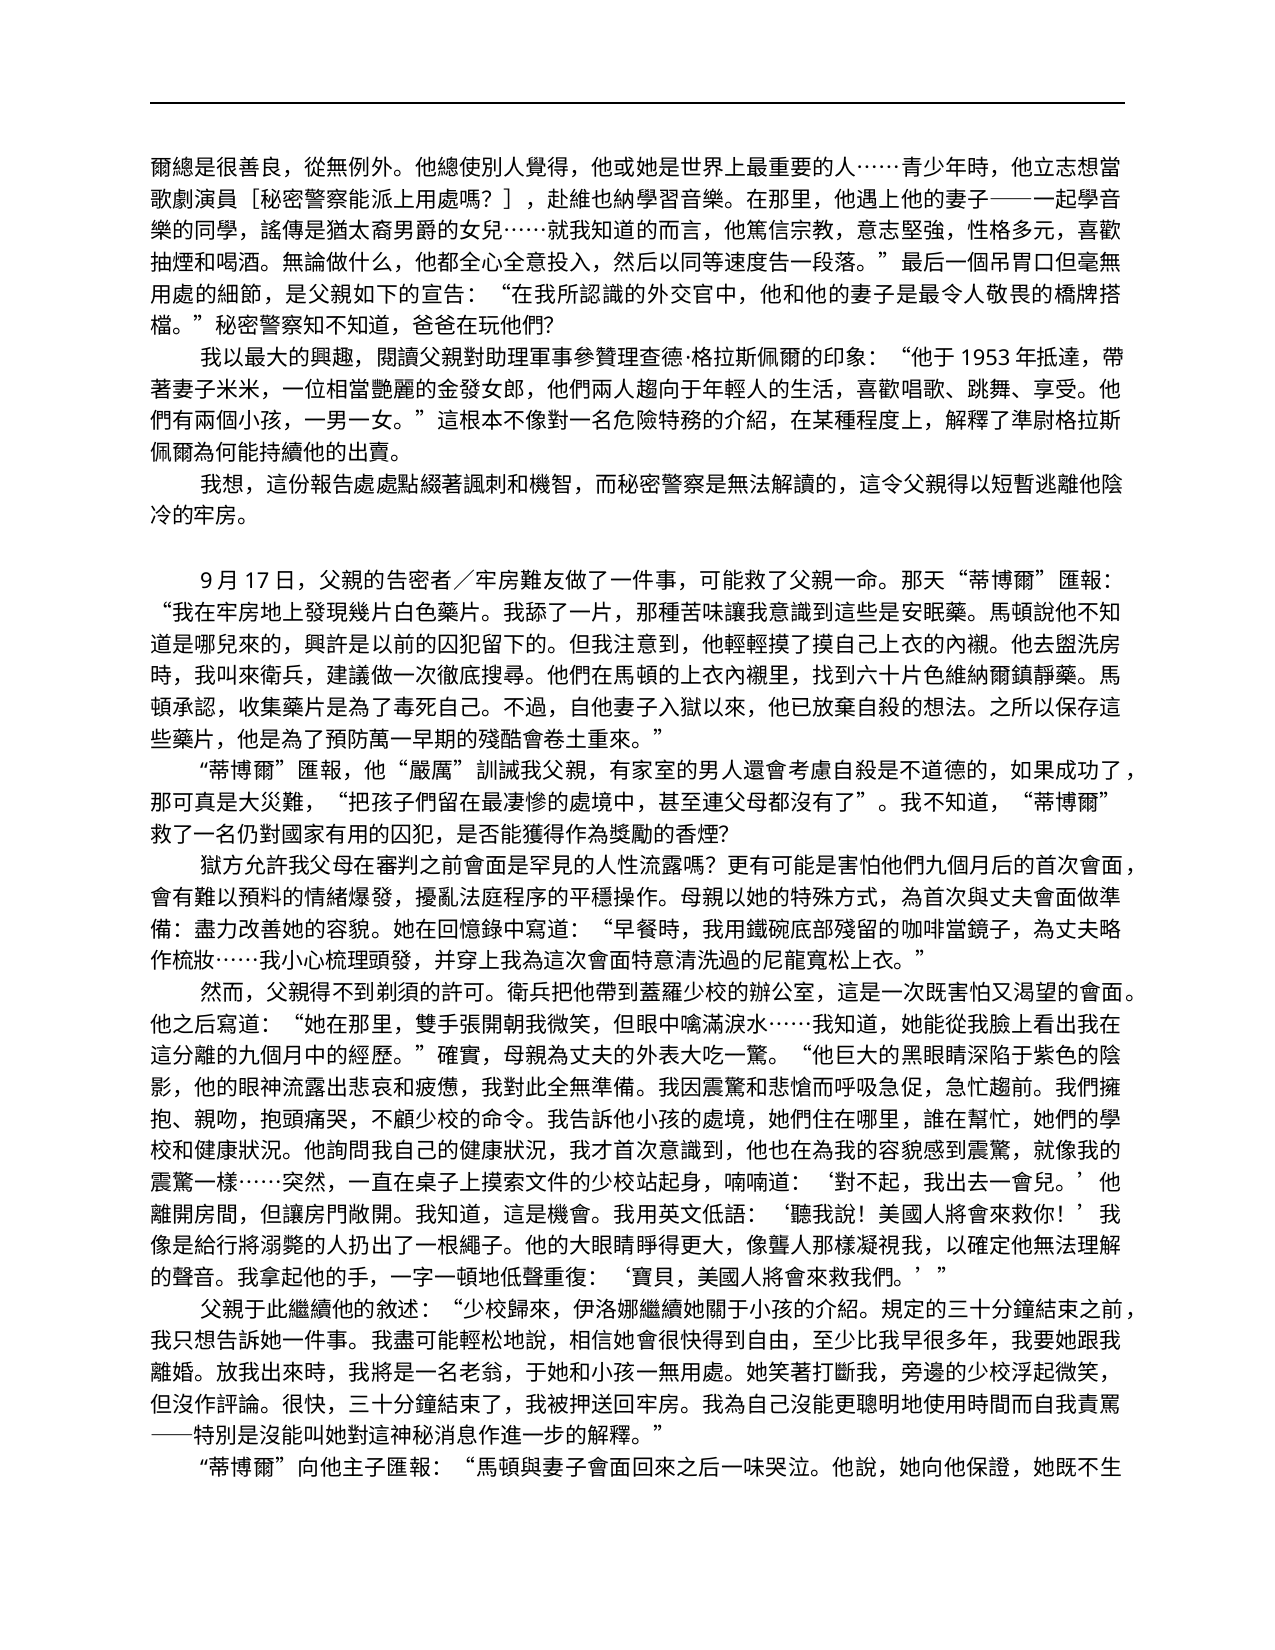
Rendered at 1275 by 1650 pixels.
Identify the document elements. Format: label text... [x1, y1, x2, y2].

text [150, 150, 1125, 340]
text 然而，父親得不到剃須的許可。衛兵把他帶到蓋羅少校的辦公室，這是一次既害怕又渴望的會面。他之后寫道：“她在那里，雙手張開朝我微笑，但眼中噙滿淚水……我知道，她能從我臉上看出我在這分離的九個月中的經歷。”確實，母親為丈夫的外表大吃一驚。“他巨大的黑眼睛深陷于紫色的陰影，他的眼神流露出悲哀和疲憊，我對此全無準備。我因震驚和悲愴而呼吸急促，急忙趨前。我們擁抱、親吻，抱頭痛哭，不顧少校的命令。我告訴他小孩的處境，她們住在哪里，誰在幫忙，她們的學校和健康狀況。他詢問我自己的健康狀況，我才首次意識到，他也在為我的容貌感到震驚，就像我的震驚一樣……突然，一直在桌子上摸索文件的少校站起身，喃喃道：‘對不起，我出去一會兒。’他離開房間，但讓房門敞開。我知道，這是機會。我用英文低語：‘聽我說！美國人將會來救你！’我像是給行將溺斃的人扔出了一根繩子。他的大眼睛睜得更大，像聾人那樣凝視我，以確定他無法理解的聲音。我拿起他的手，一字一頓地低聲重復：‘寶貝，美國人將會來救我們。’” [150, 975, 1125, 1292]
text 我以最大的興趣，閱讀父親對助理軍事參贊理查德·格拉斯佩爾的印象：“他于1953年抵達，帶著妻子米米，一位相當艷麗的金發女郎，他們兩人趨向于年輕人的生活，喜歡唱歌、跳舞、享受。他們有兩個小孩，一男一女。”這根本不像對一名危險特務的介紹，在某種程度上，解釋了準尉格拉斯佩爾為何能持續他的出賣。 [150, 340, 1125, 467]
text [150, 1450, 1125, 1482]
text 我想，這份報告處處點綴著諷刺和機智，而秘密警察是無法解讀的，這令父親得以短暫逃離他陰冷的牢房。 [150, 467, 1125, 530]
text 9月17日，父親的告密者／牢房難友做了一件事，可能救了父親一命。那天“蒂博爾”匯報：“我在牢房地上發現幾片白色藥片。我舔了一片，那種苦味讓我意識到這些是安眠藥。馬頓說他不知道是哪兒來的，興許是以前的囚犯留下的。但我注意到，他輕輕摸了摸自己上衣的內襯。他去盥洗房時，我叫來衛兵，建議做一次徹底搜尋。他們在馬頓的上衣內襯里，找到六十片色維納爾鎮靜藥。馬頓承認，收集藥片是為了毒死自己。不過，自他妻子入獄以來，他已放棄自殺的想法。之所以保存這些藥片，他是為了預防萬一早期的殘酷會卷土重來。” [150, 563, 1125, 753]
text 父親于此繼續他的敘述：“少校歸來，伊洛娜繼續她關于小孩的介紹。規定的三十分鐘結束之前，我只想告訴她一件事。我盡可能輕松地說，相信她會很快得到自由，至少比我早很多年，我要她跟我離婚。放我出來時，我將是一名老翁，于她和小孩一無用處。她笑著打斷我，旁邊的少校浮起微笑，但沒作評論。很快，三十分鐘結束了，我被押送回牢房。我為自己沒能更聰明地使用時間而自我責罵——特別是沒能叫她對這神秘消息作進一步的解釋。” [150, 1292, 1125, 1450]
text “蒂博爾”匯報，他“嚴厲”訓誡我父親，有家室的男人還會考慮自殺是不道德的，如果成功了，那可真是大災難，“把孩子們留在最凄慘的處境中，甚至連父母都沒有了”。我不知道，“蒂博爾”救了一名仍對國家有用的囚犯，是否能獲得作為獎勵的香煙？ [150, 753, 1125, 848]
text 獄方允許我父母在審判之前會面是罕見的人性流露嗎？更有可能是害怕他們九個月后的首次會面，會有難以預料的情緒爆發，擾亂法庭程序的平穩操作。母親以她的特殊方式，為首次與丈夫會面做準備：盡力改善她的容貌。她在回憶錄中寫道：“早餐時，我用鐵碗底部殘留的咖啡當鏡子，為丈夫略作梳妝……我小心梳理頭發，并穿上我為這次會面特意清洗過的尼龍寬松上衣。” [150, 848, 1125, 975]
